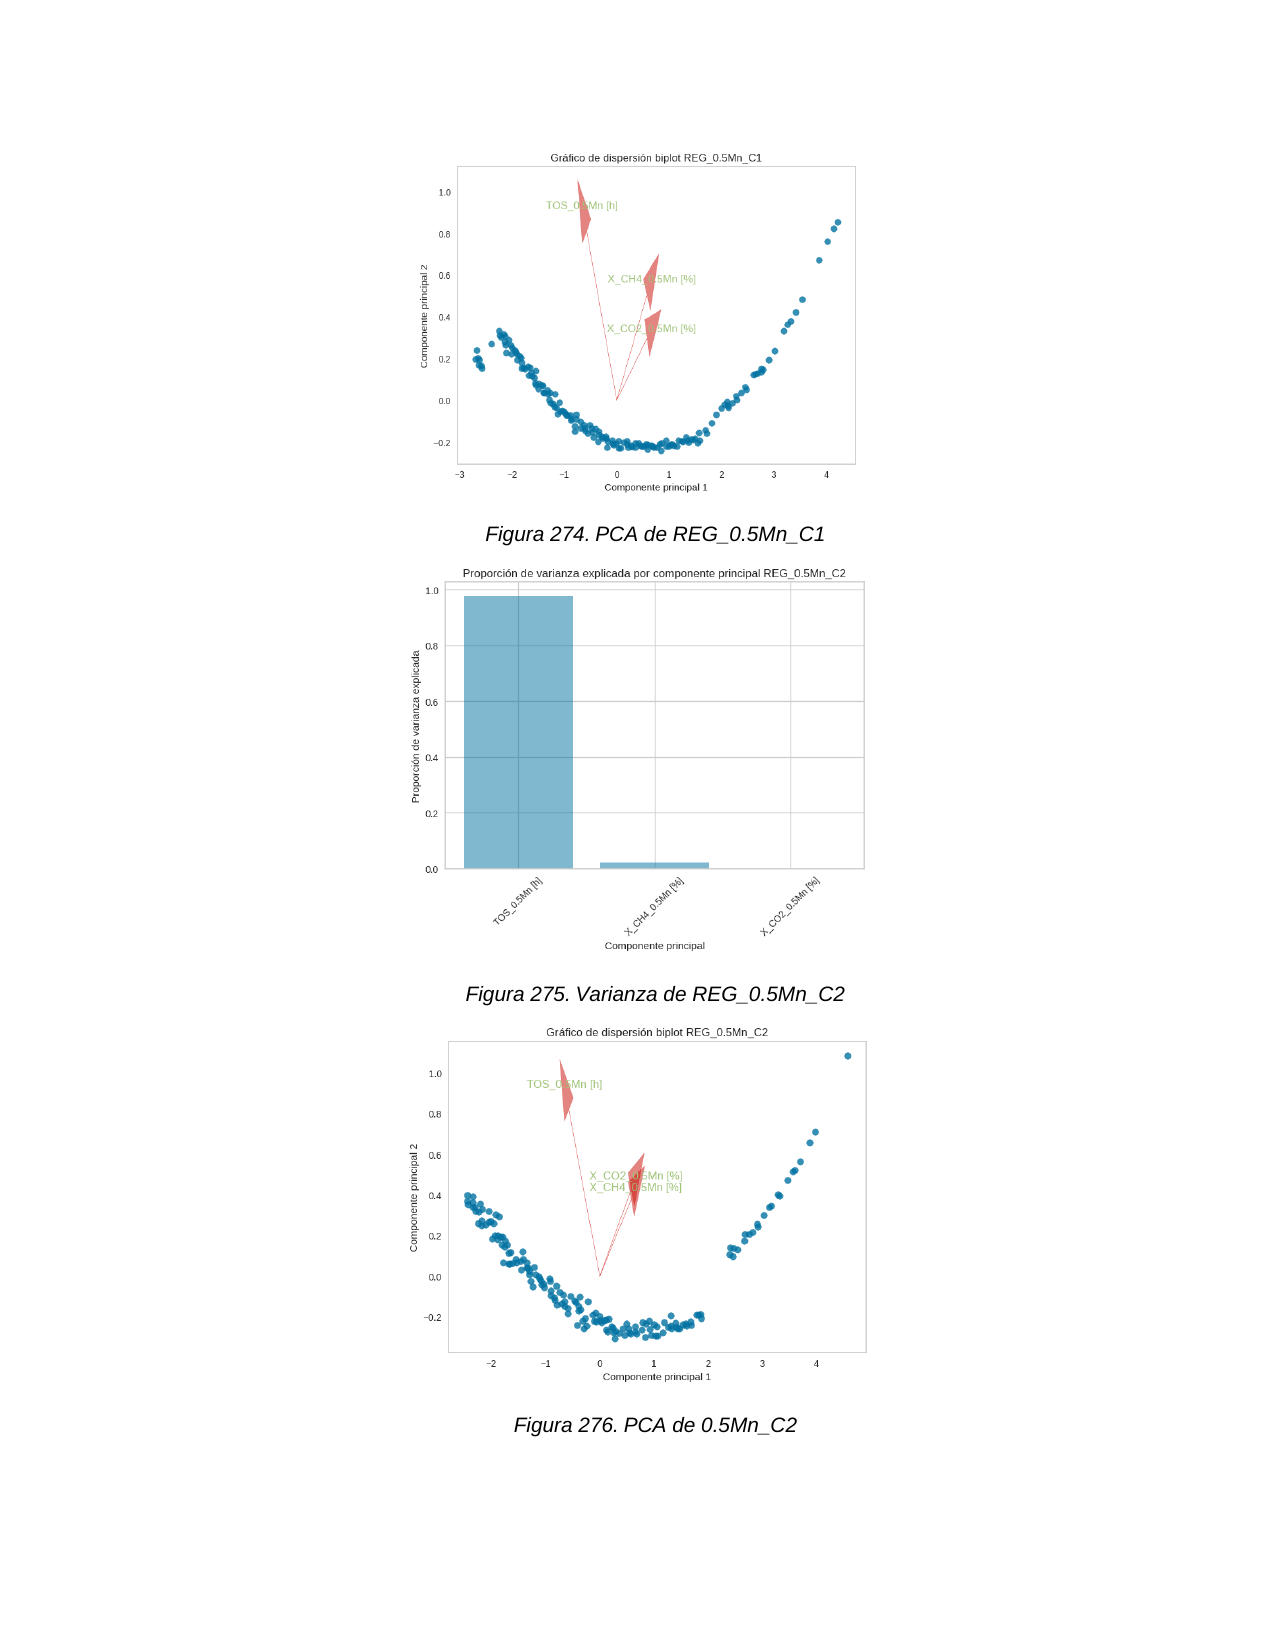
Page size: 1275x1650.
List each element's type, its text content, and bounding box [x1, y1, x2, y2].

text PCA de 0.5Mn_C2 [215, 1412, 1098, 1436]
picture [405, 562, 870, 957]
text Varianza de REG_0.5Mn_C2 [215, 981, 1098, 1005]
picture [414, 147, 861, 498]
text PCA de REG_0.5Mn_C1 [215, 522, 1098, 546]
picture [403, 1022, 872, 1388]
